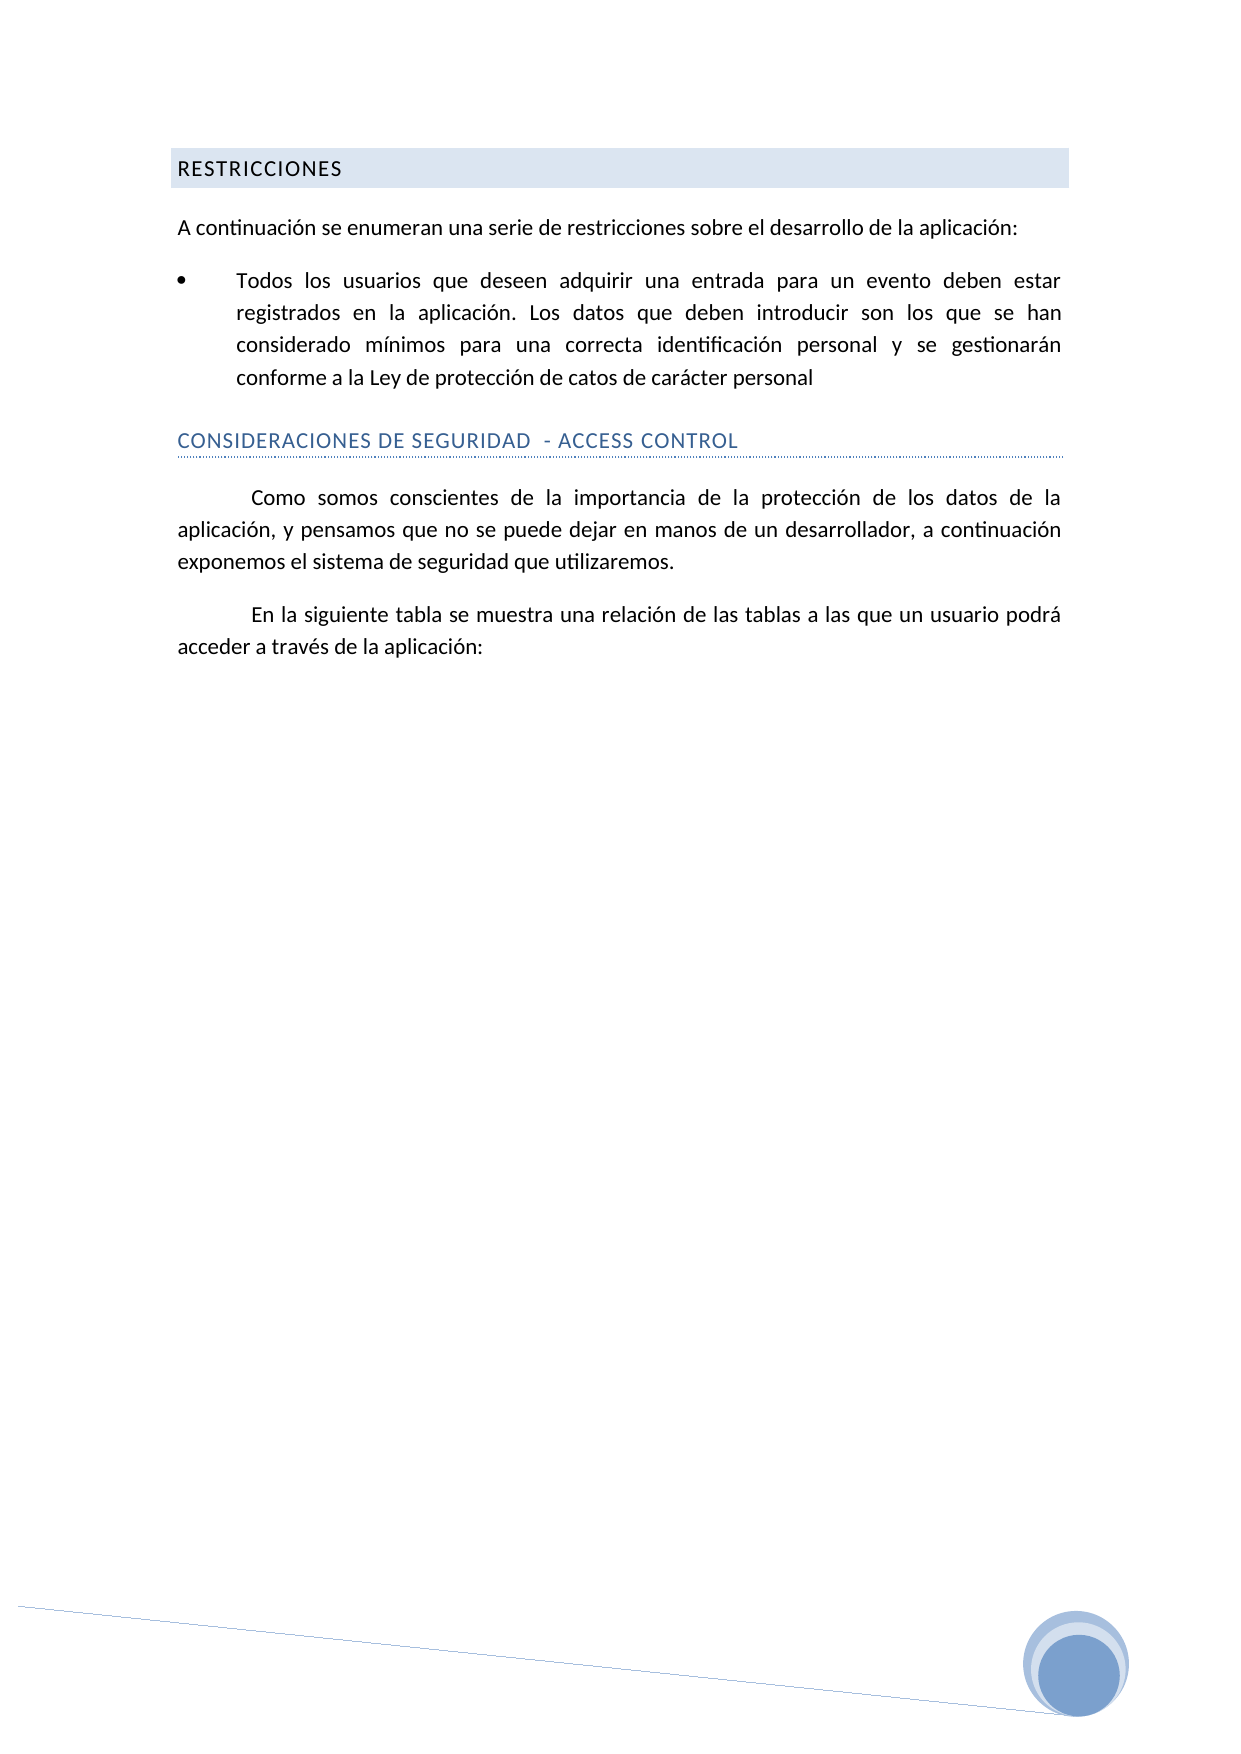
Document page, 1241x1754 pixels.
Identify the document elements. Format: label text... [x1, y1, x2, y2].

text En la siguiente tabla se muestra una relación de las tablas a las que un usuario podrá acceder a través de la aplicación: [177, 600, 1063, 660]
subtitle Restricciones [177, 154, 1063, 182]
text Todos los usuarios que deseen adquirir una entrada para un evento deben estar registrados en la aplicación. Los datos que deben introducir son los que se han considerado mínimos para una correcta identificación personal y se gestionarán conforme a la Ley de protección de catos de carácter personal [177, 266, 1063, 391]
text Como somos conscientes de la importancia de la protección de los datos de la aplicación, y pensamos que no se puede dejar en manos de un desarrollador, a continuación exponemos el sistema de seguridad que utilizaremos. [177, 483, 1063, 575]
text A continuación se enumeran una serie de restricciones sobre el desarrollo de la aplicación: [177, 213, 1063, 241]
subtitle Consideraciones de seguridad - Access control [177, 426, 1063, 458]
